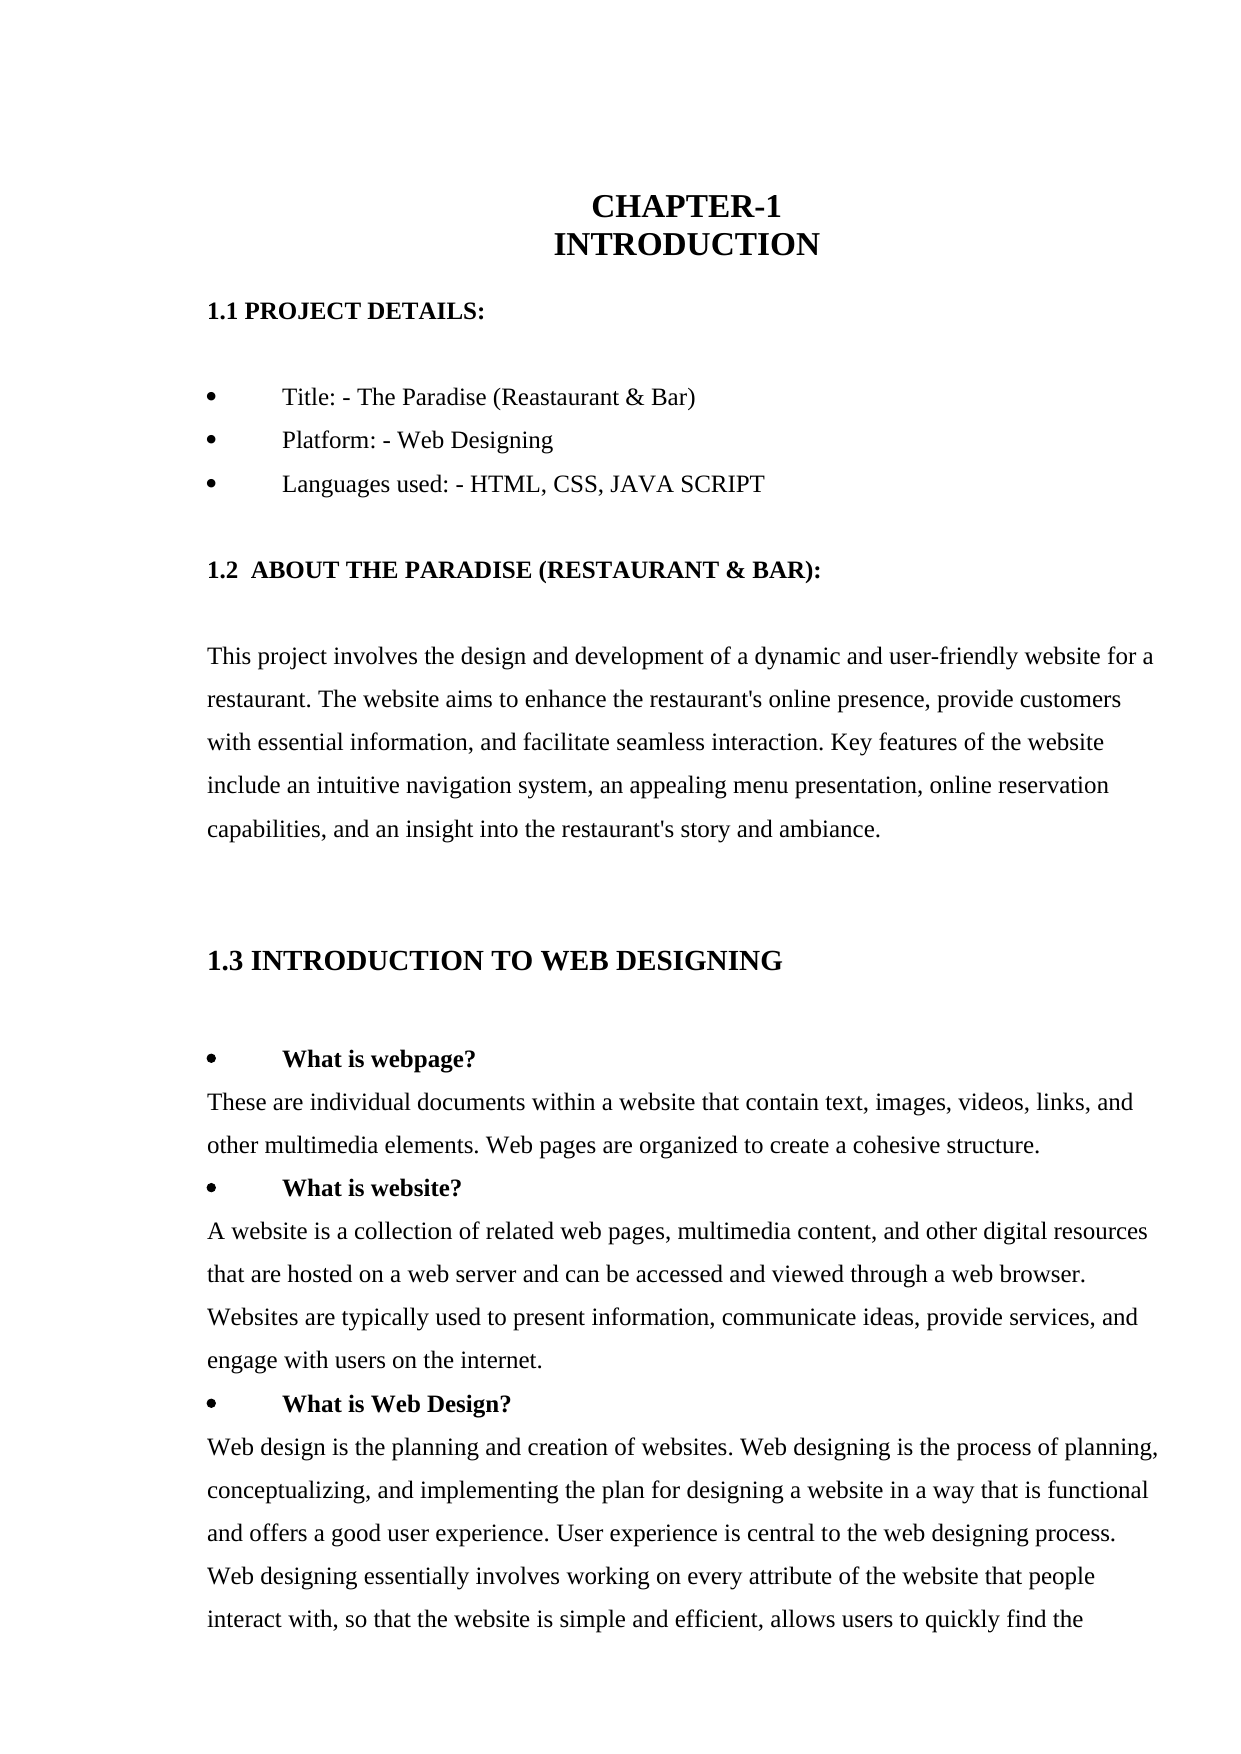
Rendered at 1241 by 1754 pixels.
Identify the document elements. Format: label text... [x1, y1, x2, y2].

list Title: - The Paradise (Reastaurant & Bar) [207, 382, 1166, 411]
text A website is a collection of related web pages, multimedia content, and other digital resources that are hosted on a web server and can be accessed and viewed through a web browser. Websites are typically used to present information, communicate ideas, provide services, and engage with users on the internet. [207, 1216, 1166, 1374]
text 1.3 INTRODUCTION TO WEB DESIGNING [207, 943, 1166, 977]
text These are individual documents within a website that contain text, images, videos, links, and other multimedia elements. Web pages are organized to create a cohesive structure. [207, 1087, 1166, 1159]
list What is Web Design? [207, 1389, 1166, 1417]
text INTRODUCTION [207, 224, 1166, 263]
text This project involves the design and development of a dynamic and user-friendly website for a restaurant. The website aims to enhance the restaurant's online presence, provide customers with essential information, and facilitate seamless interaction. Key features of the website include an intuitive navigation system, an appealing menu presentation, online reservation capabilities, and an insight into the restaurant's story and ambiance. [207, 641, 1166, 842]
text 1.1 PROJECT DETAILS: [207, 296, 1166, 325]
list Languages used: - HTML, CSS, JAVA SCRIPT [207, 469, 1166, 497]
text Web design is the planning and creation of websites. Web designing is the process of planning, conceptualizing, and implementing the plan for designing a website in a way that is functional and offers a good user experience. User experience is central to the web designing process. Web designing essentially involves working on every attribute of the website that people interact with, so that the website is simple and efficient, allows users to quickly find the [207, 1432, 1166, 1633]
list Platform: - Web Designing [207, 426, 1166, 454]
text CHAPTER-1 [207, 186, 1166, 224]
text 1.2 ABOUT THE PARADISE (RESTAURANT & BAR): [207, 555, 1166, 584]
list What is webpage? [207, 1044, 1166, 1072]
list What is website? [207, 1173, 1166, 1202]
